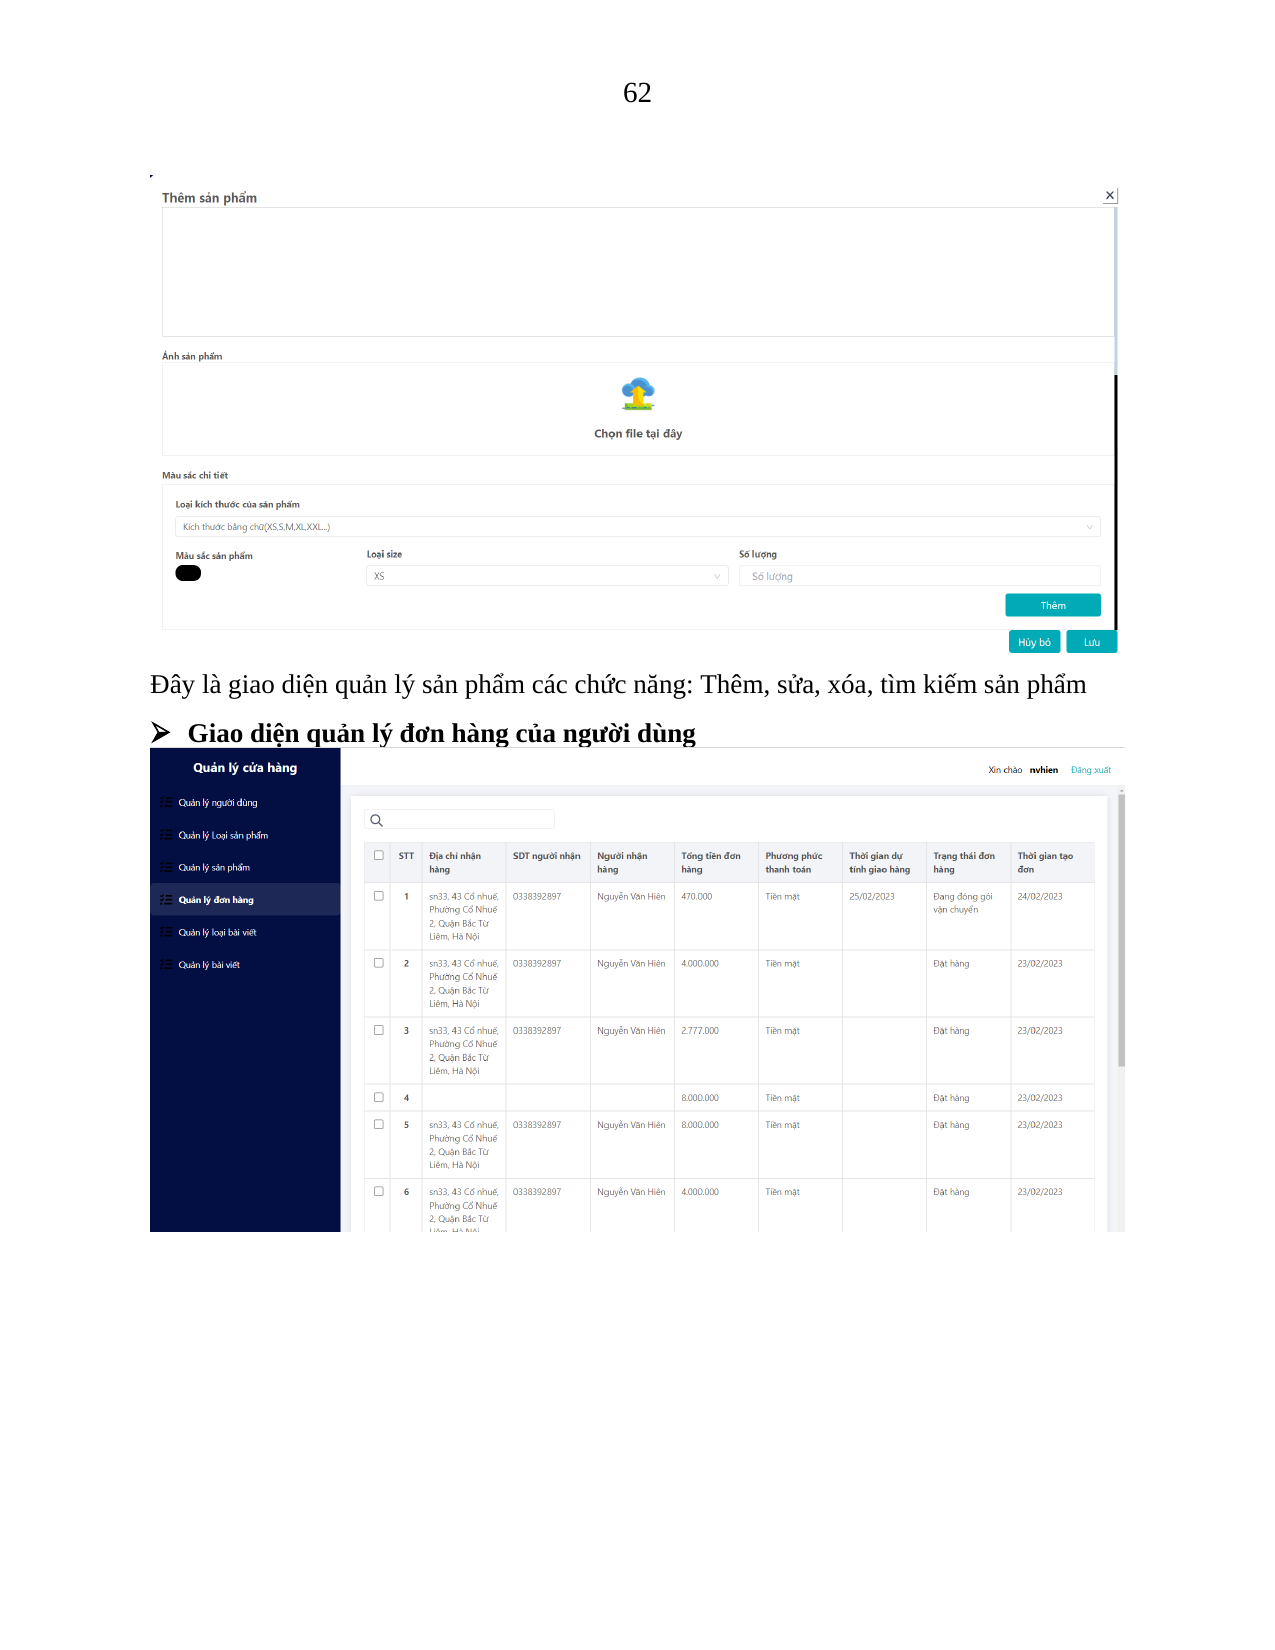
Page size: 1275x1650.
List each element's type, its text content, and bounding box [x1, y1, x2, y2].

list Giao diện quản lý đơn hàng của người dùng [150, 717, 1125, 747]
picture [150, 747, 1125, 1232]
text Đây là giao diện quản lý sản phẩm các chức năng: Thêm, sửa, xóa, tìm kiếm sản phẩm [150, 668, 1125, 699]
picture [150, 175, 1125, 665]
